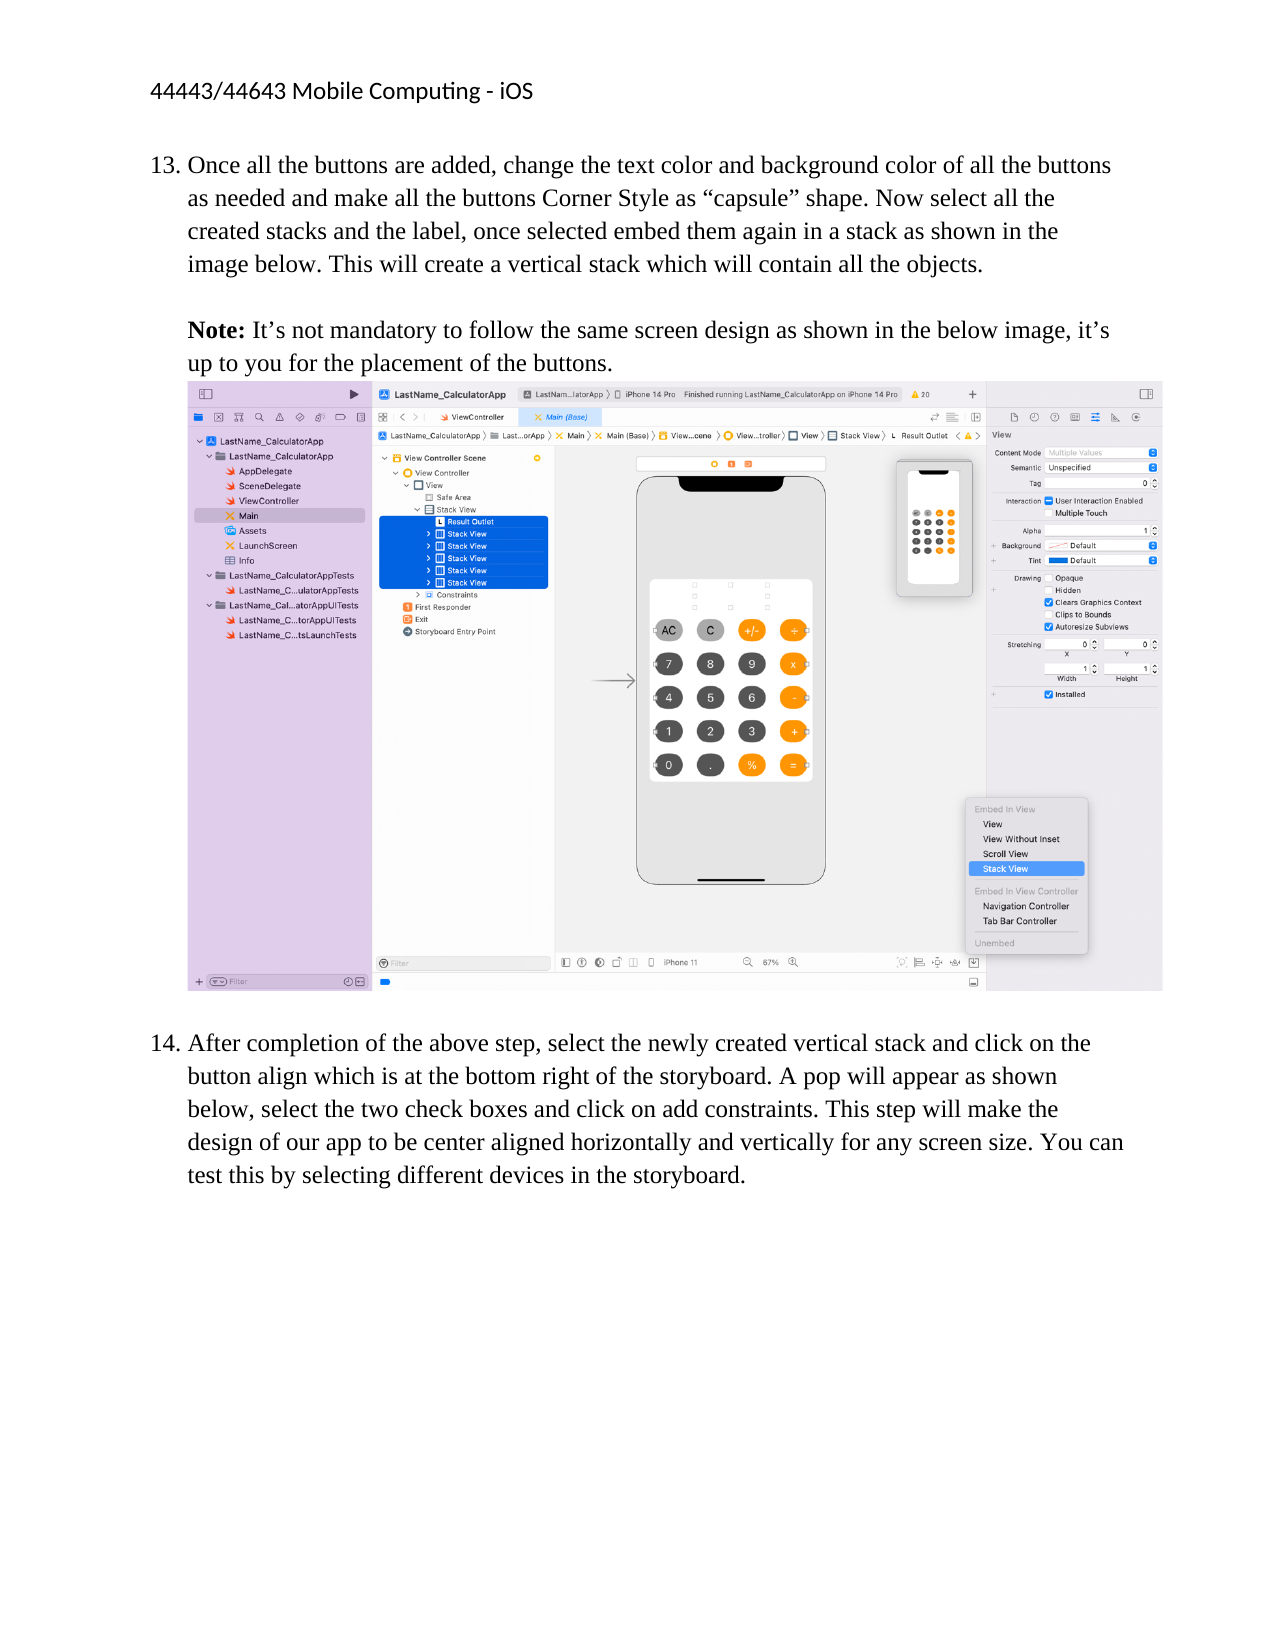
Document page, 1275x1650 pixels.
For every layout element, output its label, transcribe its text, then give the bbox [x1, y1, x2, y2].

list Note: It’s not mandatory to follow the same screen design as shown in the below image, it’s up to you for the placement of the buttons. [187, 315, 1125, 377]
list Once all the buttons are added, change the text color and background color of all the buttons as needed and make all the buttons Corner Style as “capsule” shape. Now select all the created stacks and the label, once selected embed them again in a stack as shown in the image below. This will create a vertical stack which will contain all the objects. [150, 150, 1125, 278]
list After completion of the above step, select the newly created vertical stack and click on the button align which is at the bottom right of the storyboard. A pop will appear as shown below, select the two check boxes and click on add constraints. This step will make the design of our app to be center aligned horizontally and vertically for any screen size. You can test this by selecting different devices in the storyboard. [150, 1028, 1125, 1189]
picture [187, 381, 1163, 991]
